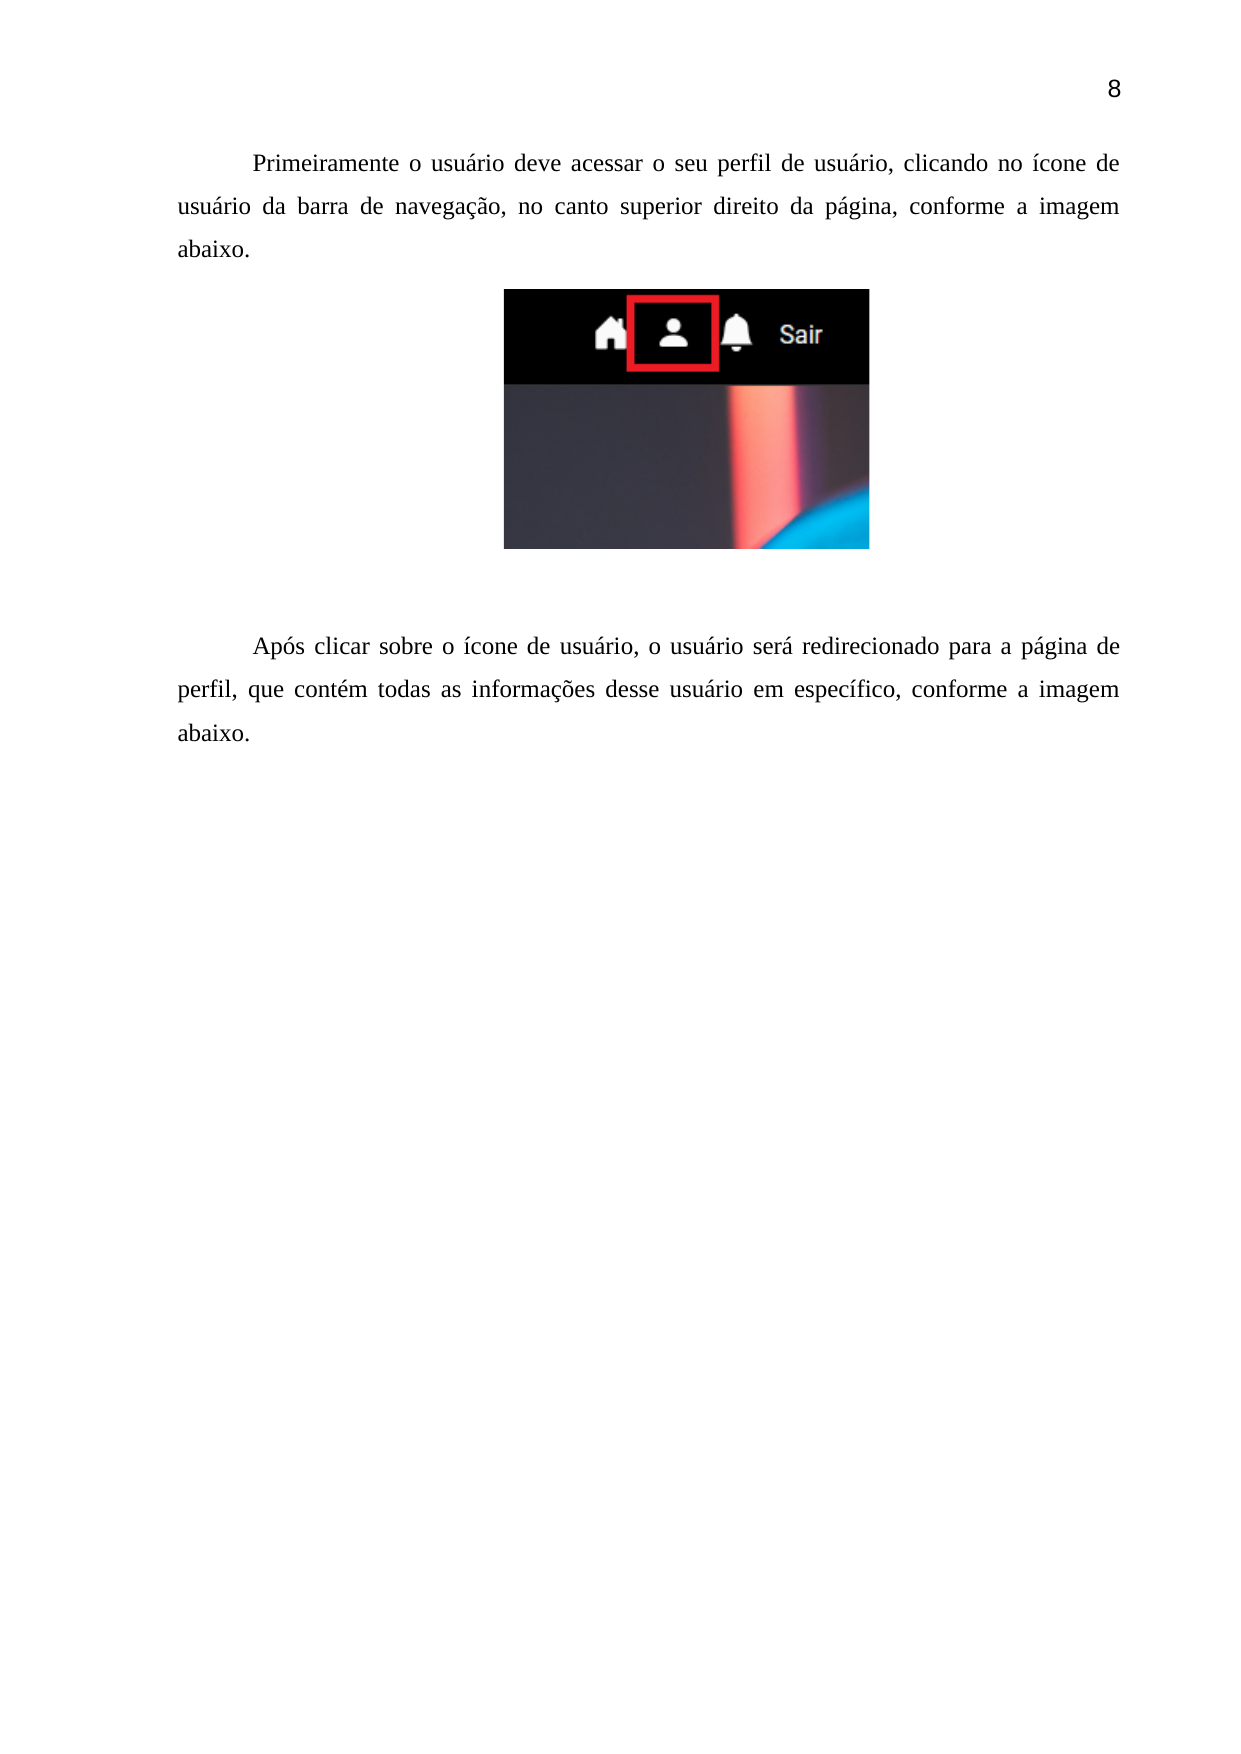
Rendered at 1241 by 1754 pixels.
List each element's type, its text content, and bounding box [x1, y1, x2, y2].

text Após clicar sobre o ícone de usuário, o usuário será redirecionado para a página de perfil, que contém todas as informações desse usuário em específico, conforme a imagem abaixo. [177, 631, 1121, 746]
text Primeiramente o usuário deve acessar o seu perfil de usuário, clicando no ícone de usuário da barra de navegação, no canto superior direito da página, conforme a imagem abaixo. [177, 148, 1121, 263]
picture [503, 289, 870, 549]
